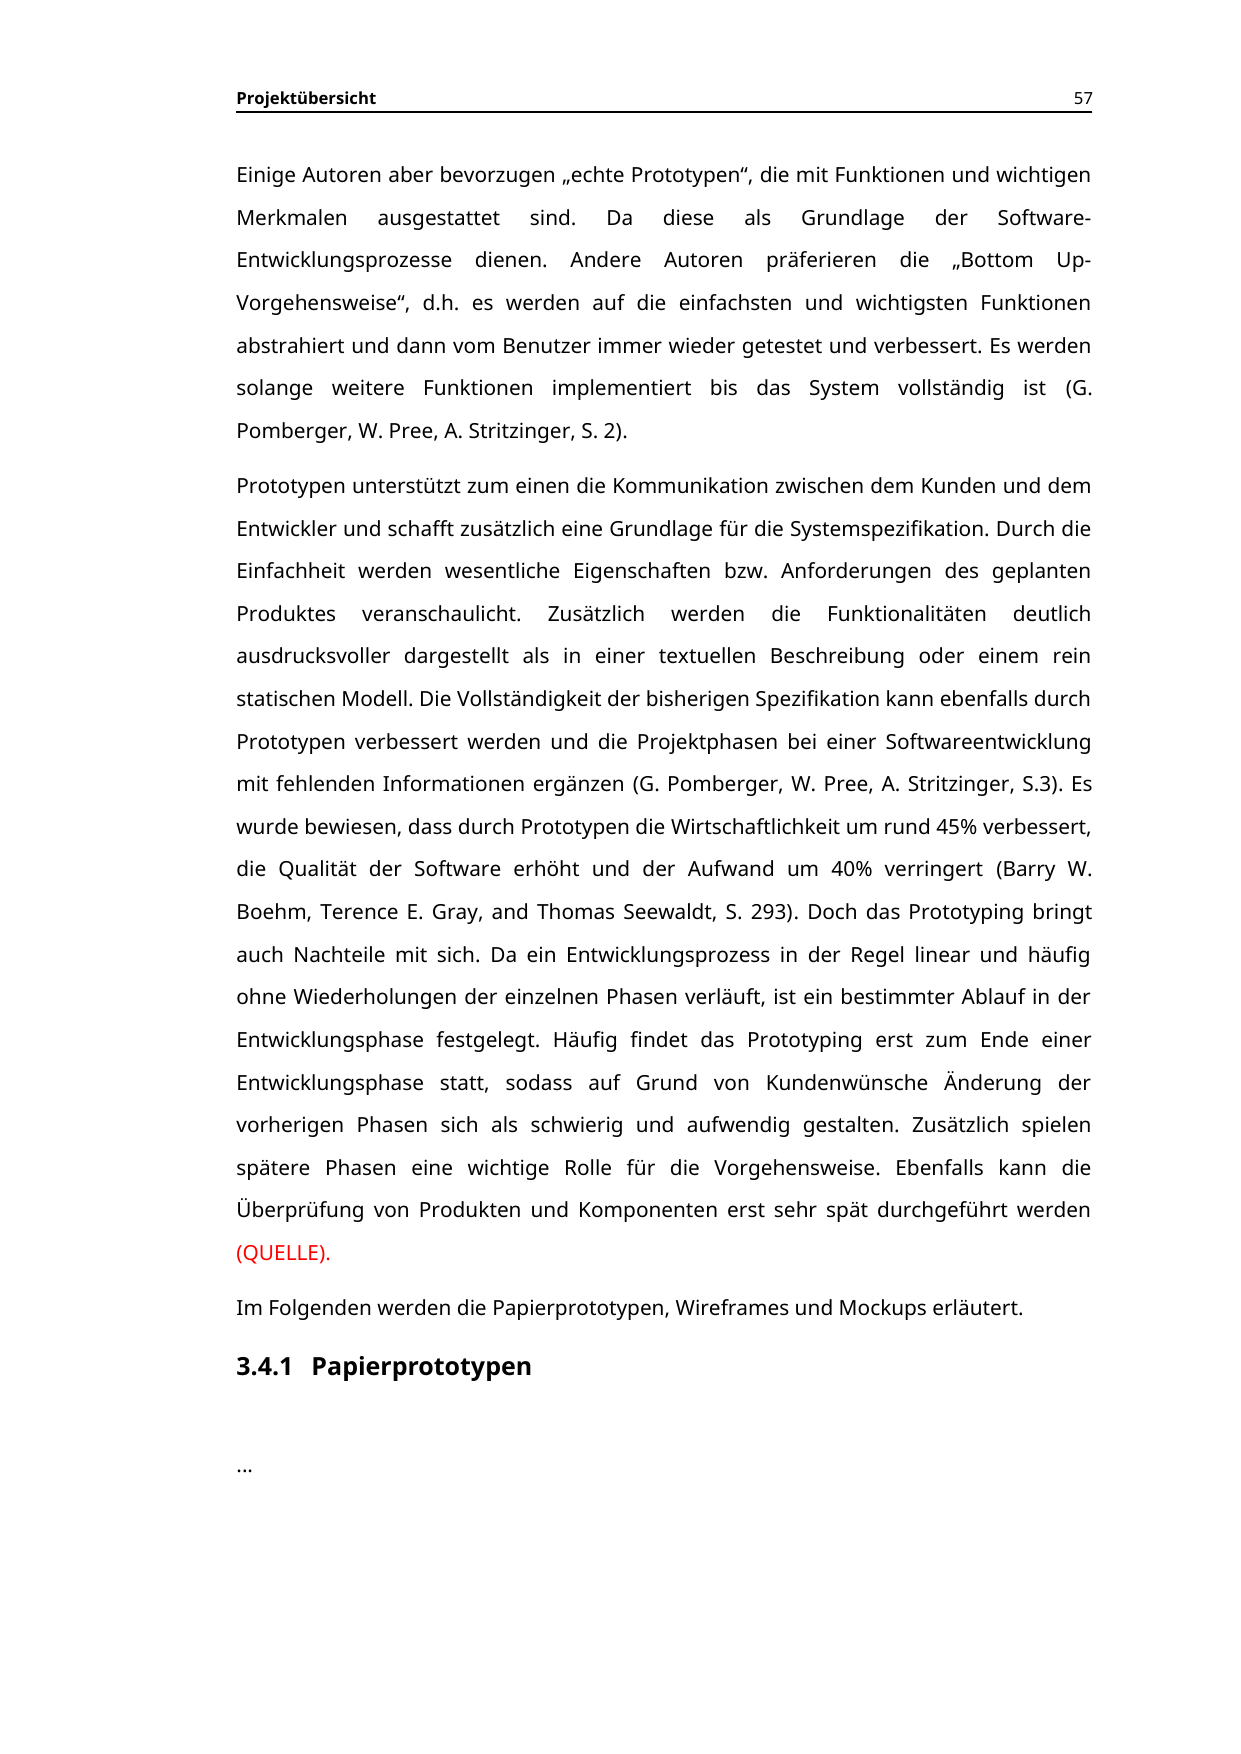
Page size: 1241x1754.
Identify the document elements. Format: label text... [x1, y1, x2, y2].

text Im Folgenden werden die Papierprototypen, Wireframes und Mockups erläutert. [236, 1293, 1092, 1322]
text Prototypen unterstützt zum einen die Kommunikation zwischen dem Kunden und dem Entwickler und schafft zusätzlich eine Grundlage für die Systemspezifikation. Durch die Einfachheit werden wesentliche Eigenschaften bzw. Anforderungen des geplanten Produktes veranschaulicht. Zusätzlich werden die Funktionalitäten deutlich ausdrucksvoller dargestellt als in einer textuellen Beschreibung oder einem rein statischen Modell. Die Vollständigkeit der bisherigen Spezifikation kann ebenfalls durch Prototypen verbessert werden und die Projektphasen bei einer Softwareentwicklung mit fehlenden Informationen ergänzen (G. Pomberger, W. Pree, A. Stritzinger, S.3). Es wurde bewiesen, dass durch Prototypen die Wirtschaftlichkeit um rund 45% verbessert, die Qualität der Software erhöht und der Aufwand um 40% verringert (Barry W. Boehm, Terence E. Gray, and Thomas Seewaldt, S. 293). Doch das Prototyping bringt auch Nachteile mit sich. Da ein Entwicklungsprozess in der Regel linear und häufig ohne Wiederholungen der einzelnen Phasen verläuft, ist ein bestimmter Ablauf in der Entwicklungsphase festgelegt. Häufig findet das Prototyping erst zum Ende einer Entwicklungsphase statt, sodass auf Grund von Kundenwünsche Änderung der vorherigen Phasen sich als schwierig und aufwendig gestalten. Zusätzlich spielen spätere Phasen eine wichtige Rolle für die Vorgehensweise. Ebenfalls kann die Überprüfung von Produkten und Komponenten erst sehr spät durchgeführt werden (QUELLE). [236, 471, 1092, 1266]
text ... [236, 1450, 1092, 1478]
subtitle Papierprototypen [236, 1348, 1092, 1382]
text Einige Autoren aber bevorzugen „echte Prototypen“, die mit Funktionen und wichtigen Merkmalen ausgestattet sind. Da diese als Grundlage der Software-Entwicklungsprozesse dienen. Andere Autoren präferieren die „Bottom Up-Vorgehensweise“, d.h. es werden auf die einfachsten und wichtigsten Funktionen abstrahiert und dann vom Benutzer immer wieder getestet und verbessert. Es werden solange weitere Funktionen implementiert bis das System vollständig ist (G. Pomberger, W. Pree, A. Stritzinger, S. 2). [236, 160, 1092, 444]
